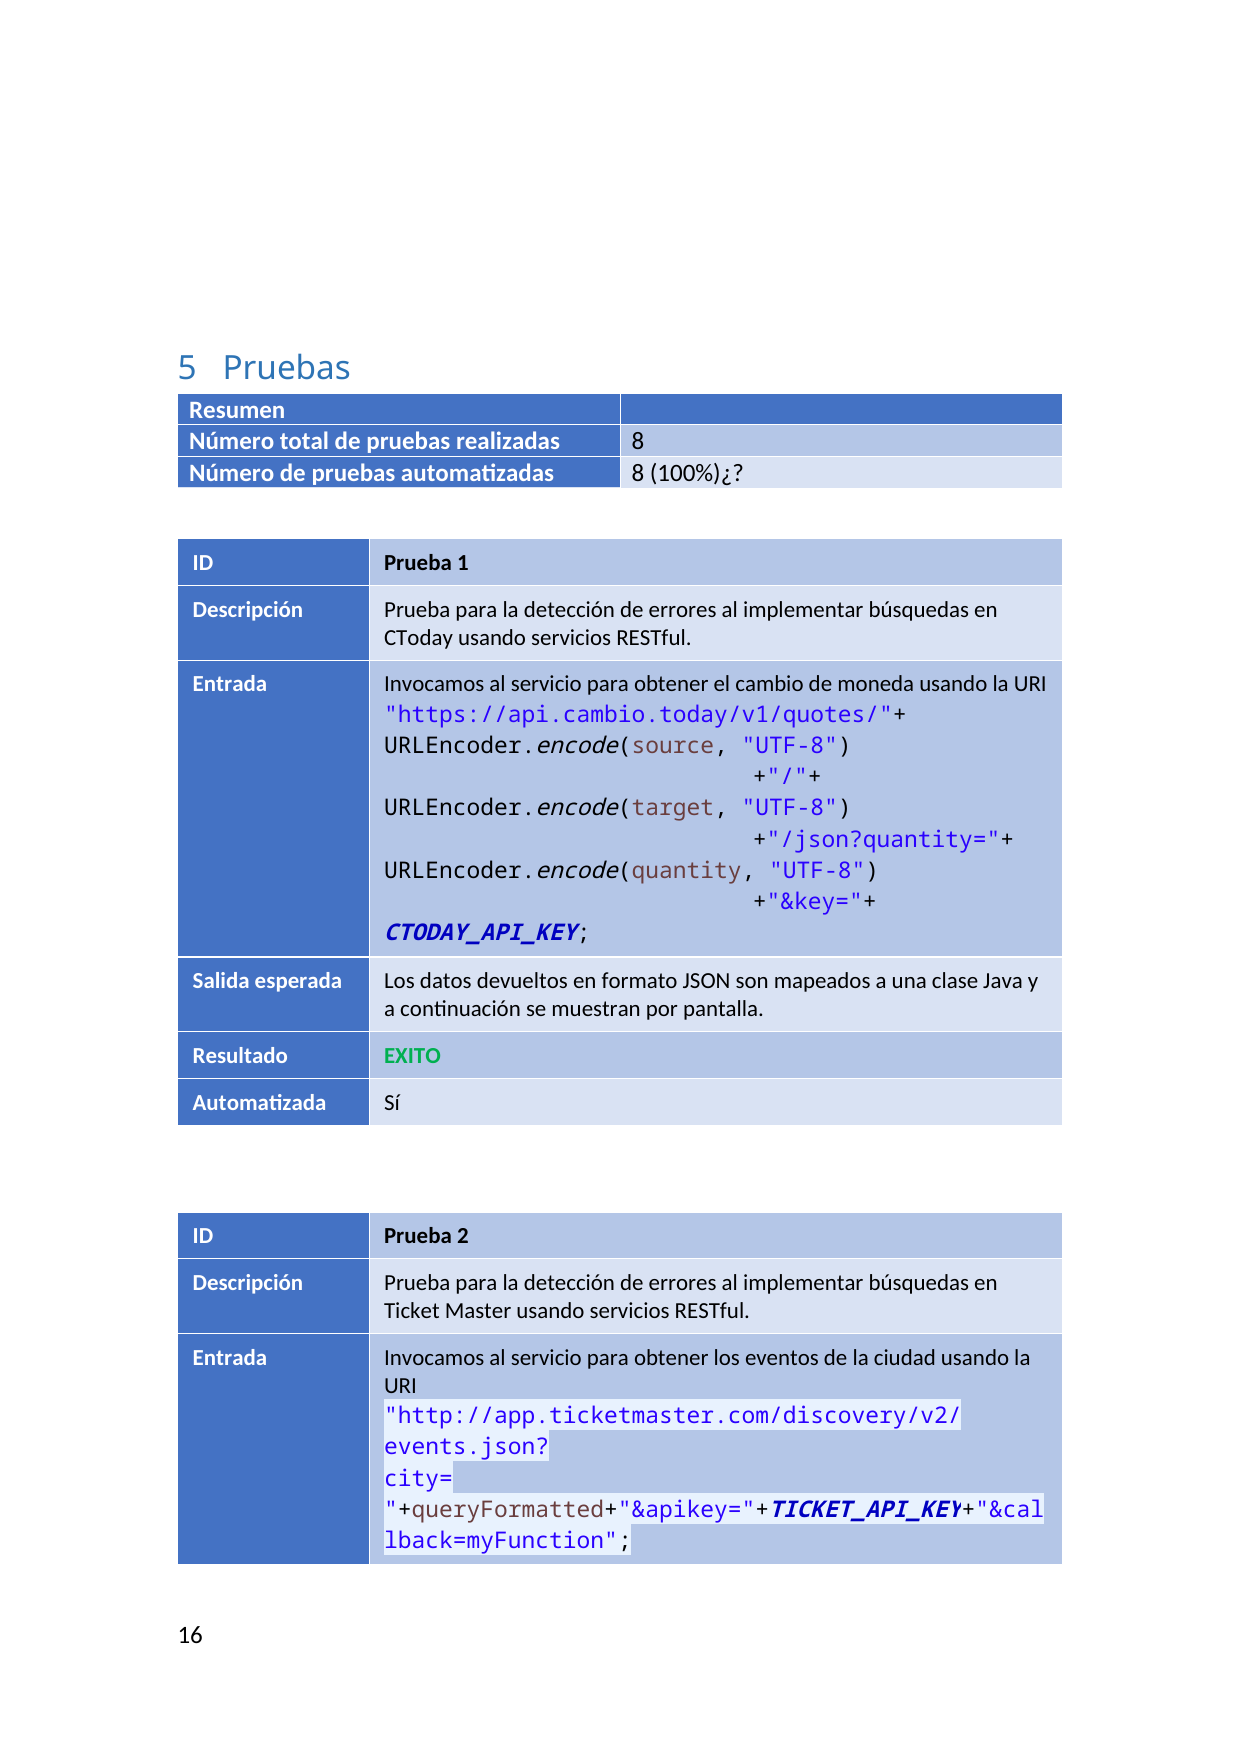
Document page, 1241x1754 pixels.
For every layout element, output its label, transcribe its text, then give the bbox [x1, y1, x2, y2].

table_cell Número de pruebas automatizadas [178, 457, 620, 487]
table_cell Sí [370, 1079, 1062, 1125]
table_cell Invocamos al servicio para obtener el cambio de moneda usando la URI "https://api.cambio.today/v1/quotes/"+ URLEncoder.encode(source, "UTF-8") +"/"+ URLEncoder.encode(target, "UTF-8") +"/json?quantity="+ URLEncoder.encode(quantity, "UTF-8") +"&key="+ CTODAY_API_KEY; [370, 661, 1062, 956]
table_cell Automatizada [178, 1079, 369, 1125]
table_cell Entrada [178, 661, 369, 956]
table_cell Entrada [178, 1334, 369, 1564]
table_cell Salida esperada [178, 958, 369, 1031]
table_header ID [178, 1213, 369, 1258]
table_cell EXITO [370, 1032, 1062, 1078]
table_cell 8 [621, 425, 1062, 456]
table_header ID [178, 539, 369, 585]
table_cell Prueba para la detección de errores al implementar búsquedas en Ticket Master usando servicios RESTful. [370, 1259, 1062, 1333]
table_cell Los datos devueltos en formato JSON son mapeados a una clase Java y a continuación se muestran por pantalla. [370, 958, 1062, 1031]
subtitle Pruebas [177, 344, 1063, 389]
table_cell Descripción [178, 586, 369, 660]
table_header Prueba 2 [370, 1213, 1062, 1258]
table_cell Invocamos al servicio para obtener los eventos de la ciudad usando la URI "http://app.ticketmaster.com/discovery/v2/events.json?city="+queryFormatted+"&apikey="+TICKET_API_KEY+"&callback=myFunction"; [370, 1334, 1062, 1564]
table_header Prueba 1 [370, 539, 1062, 585]
table_cell 8 (100%)¿? [621, 457, 1062, 487]
table_cell Descripción [178, 1259, 369, 1333]
table_cell Resultado [178, 1032, 369, 1078]
table_header Resumen [178, 394, 620, 424]
table_header [621, 394, 1062, 424]
table_cell Prueba para la detección de errores al implementar búsquedas en CToday usando servicios RESTful. [370, 586, 1062, 660]
table_cell Número total de pruebas realizadas [178, 425, 620, 456]
